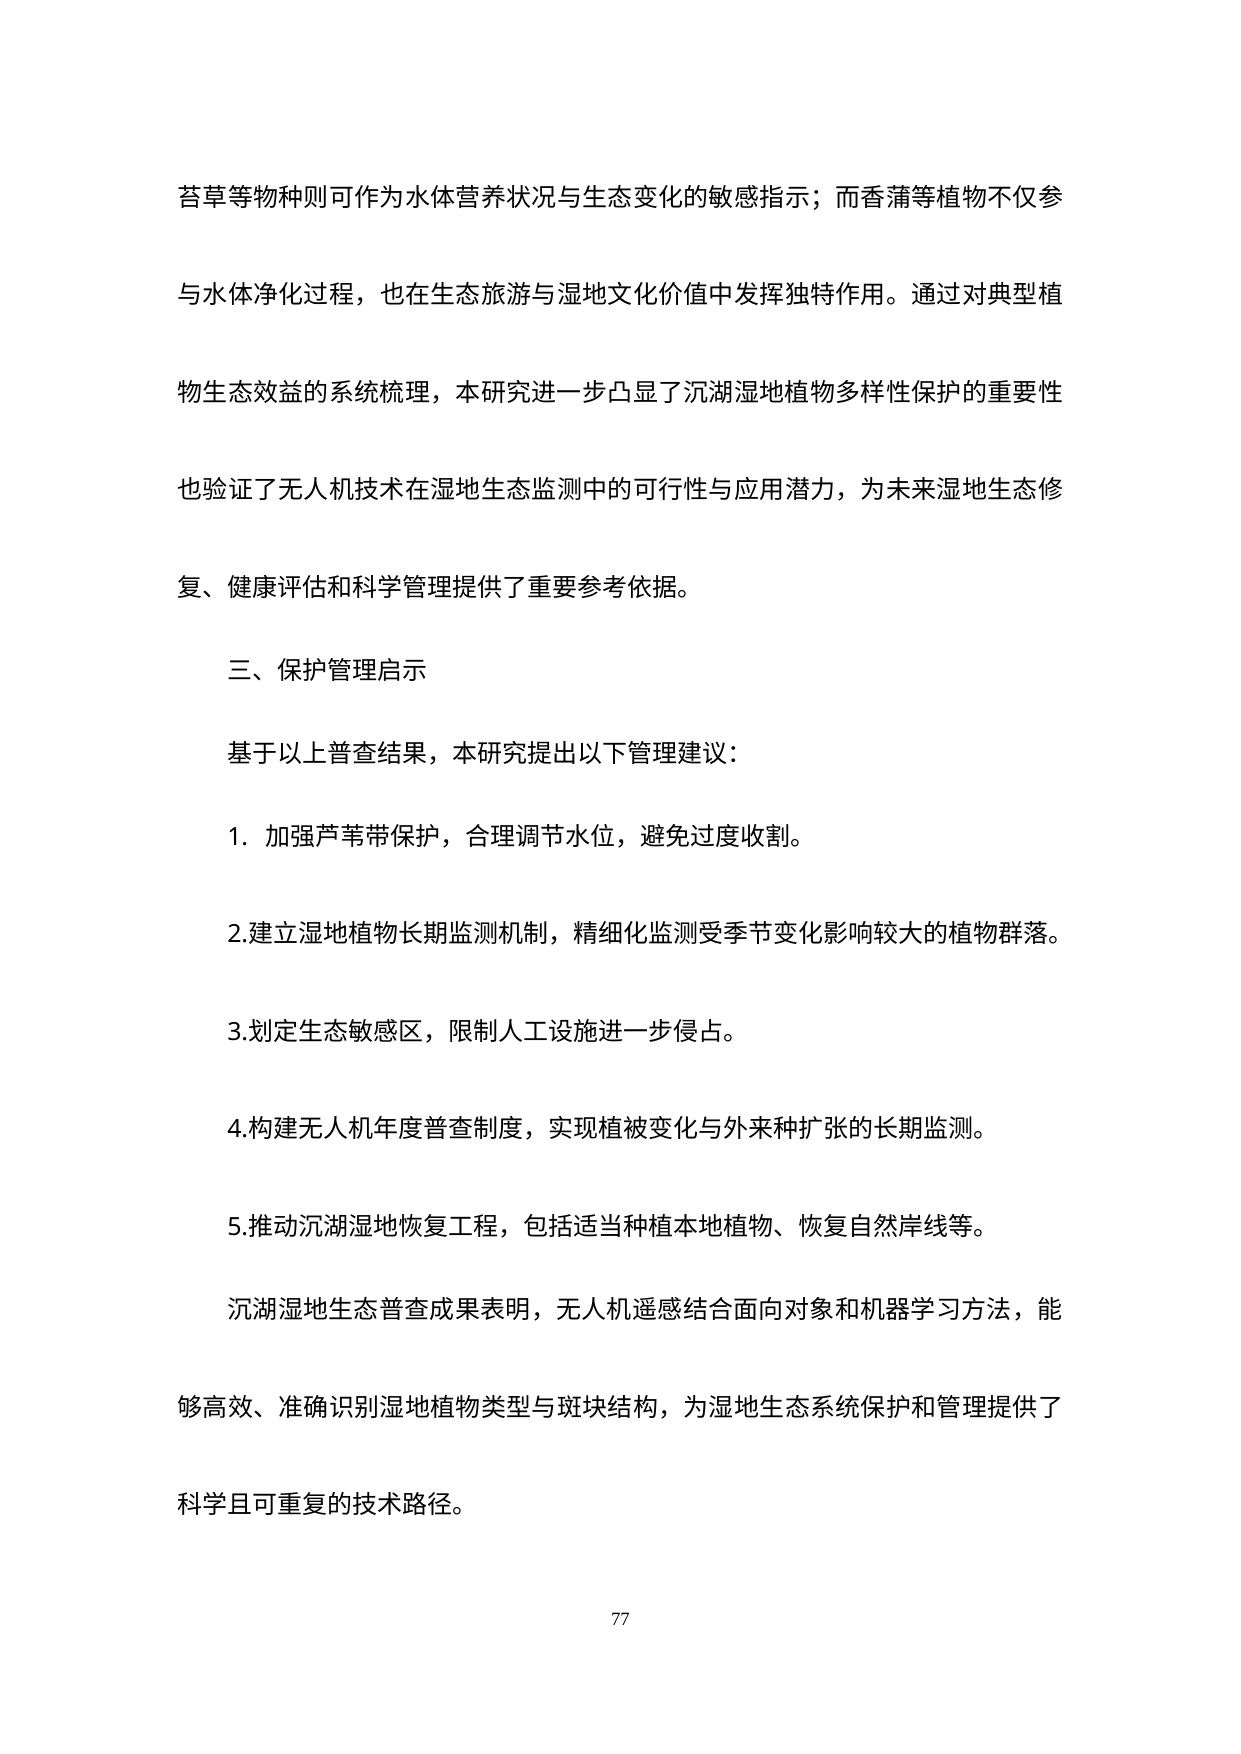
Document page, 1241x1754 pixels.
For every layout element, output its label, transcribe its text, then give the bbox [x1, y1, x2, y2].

text 沉湖湿地生态普查成果表明，无人机遥感结合面向对象和机器学习方法，能够高效、准确识别湿地植物类型与斑块结构，为湿地生态系统保护和管理提供了科学且可重复的技术路径。 [177, 1275, 1063, 1535]
text 基于以上普查结果，本研究提出以下管理建议： [177, 719, 1063, 784]
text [177, 163, 1063, 618]
list 加强芦苇带保护，合理调节水位，避免过度收割。 2.建立湿地植物长期监测机制，精细化监测受季节变化影响较大的植物群落。 3.划定生态敏感区，限制人工设施进一步侵占。 4.构建无人机年度普查制度，实现植被变化与外来种扩张的长期监测。 5.推动沉湖湿地恢复工程，包括适当种植本地植物、恢复自然岸线等。 [227, 802, 1063, 1257]
text 三、保护管理启示 [177, 636, 1063, 701]
